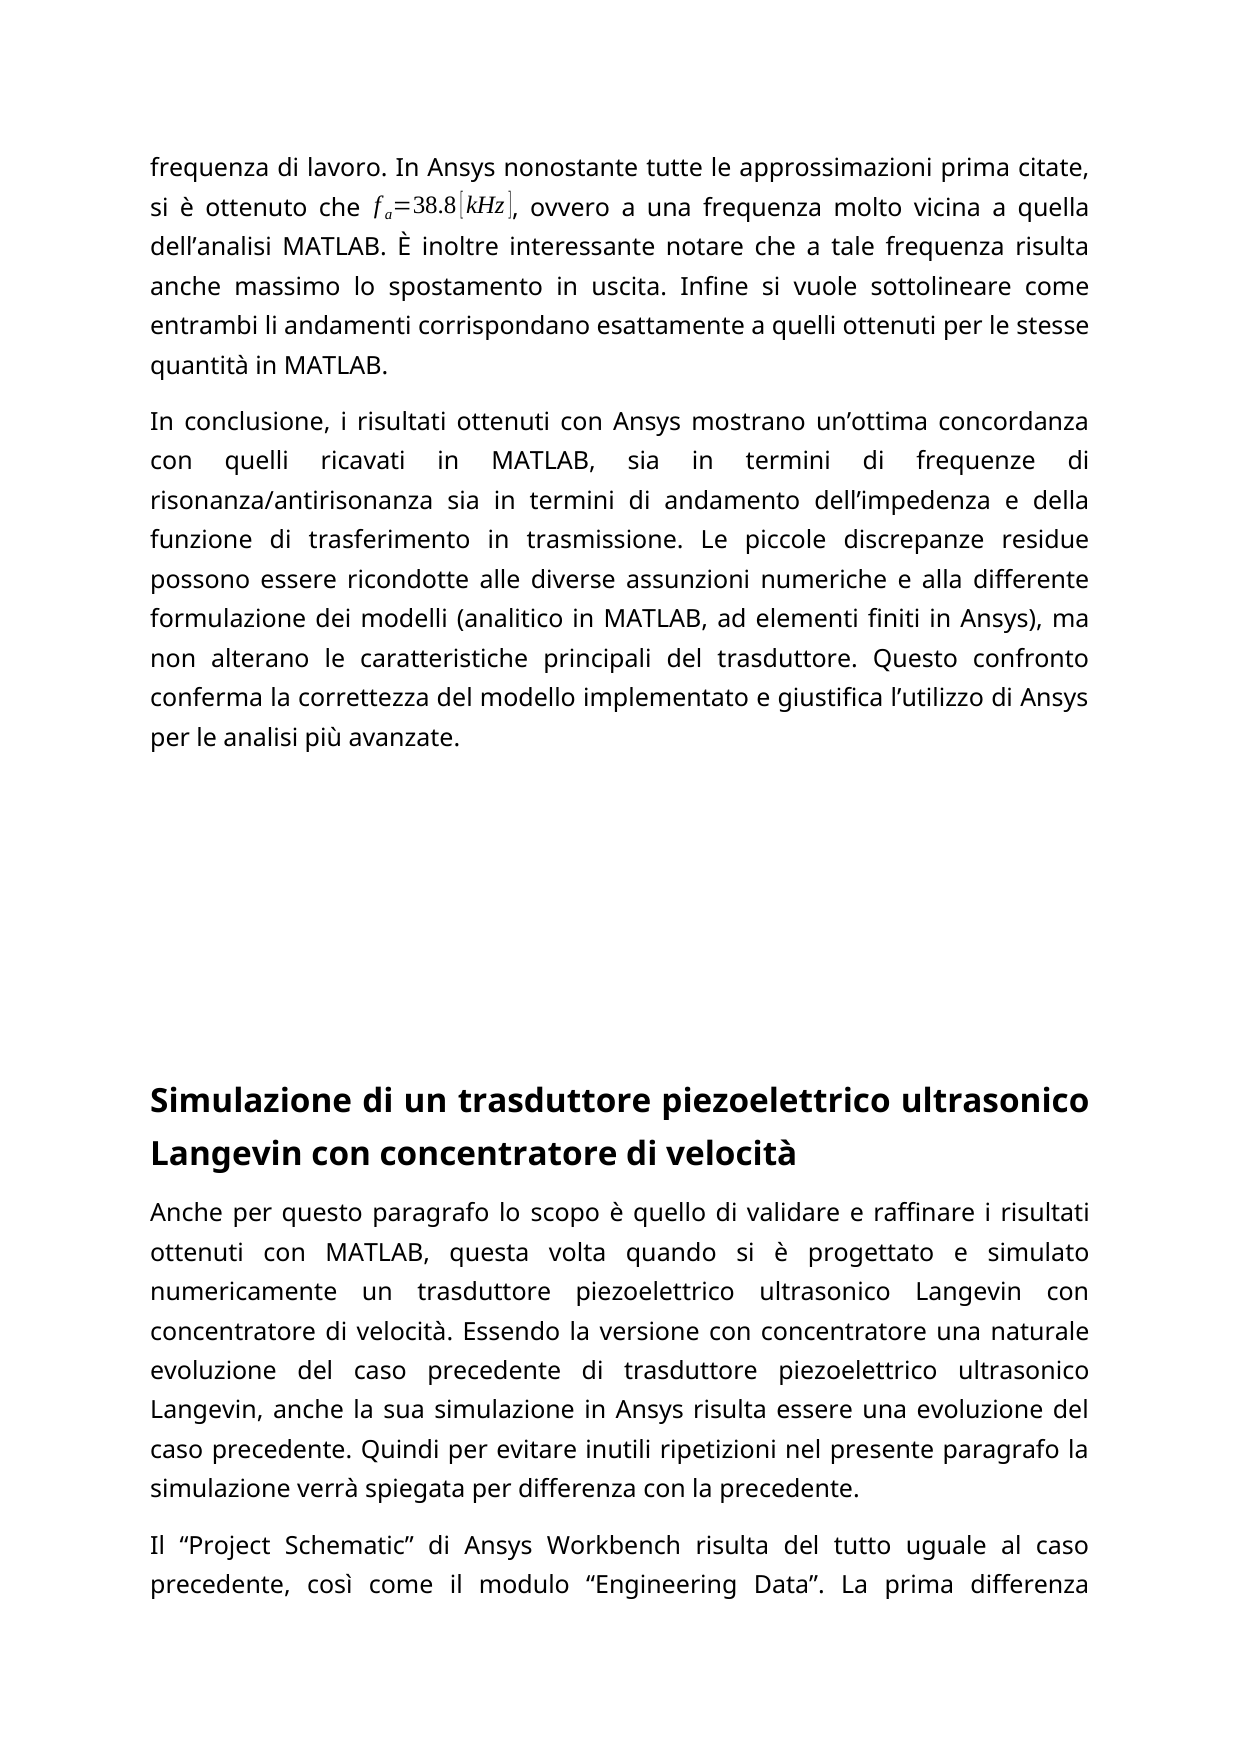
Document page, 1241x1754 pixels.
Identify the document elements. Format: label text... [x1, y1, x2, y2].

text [150, 150, 1090, 381]
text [150, 1527, 1090, 1601]
text In conclusione, i risultati ottenuti con Ansys mostrano un’ottima concordanza con quelli ricavati in MATLAB, sia in termini di frequenze di risonanza/antirisonanza sia in termini di andamento dell’impedenza e della funzione di trasferimento in trasmissione. Le piccole discrepanze residue possono essere ricondotte alle diverse assunzioni numeriche e alla differente formulazione dei modelli (analitico in MATLAB, ad elementi finiti in Ansys), ma non alterano le caratteristiche principali del trasduttore. Questo confronto conferma la correttezza del modello implementato e giustifica l’utilizzo di Ansys per le analisi più avanzate. [150, 403, 1090, 753]
text Anche per questo paragrafo lo scopo è quello di validare e raffinare i risultati ottenuti con MATLAB, questa volta quando si è progettato e simulato numericamente un trasduttore piezoelettrico ultrasonico Langevin con concentratore di velocità. Essendo la versione con concentratore una naturale evoluzione del caso precedente di trasduttore piezoelettrico ultrasonico Langevin, anche la sua simulazione in Ansys risulta essere una evoluzione del caso precedente. Quindi per evitare inutili ripetizioni nel presente paragrafo la simulazione verrà spiegata per differenza con la precedente. [150, 1195, 1090, 1505]
subtitle Simulazione di un trasduttore piezoelettrico ultrasonico Langevin con concentratore di velocità [150, 1077, 1090, 1175]
